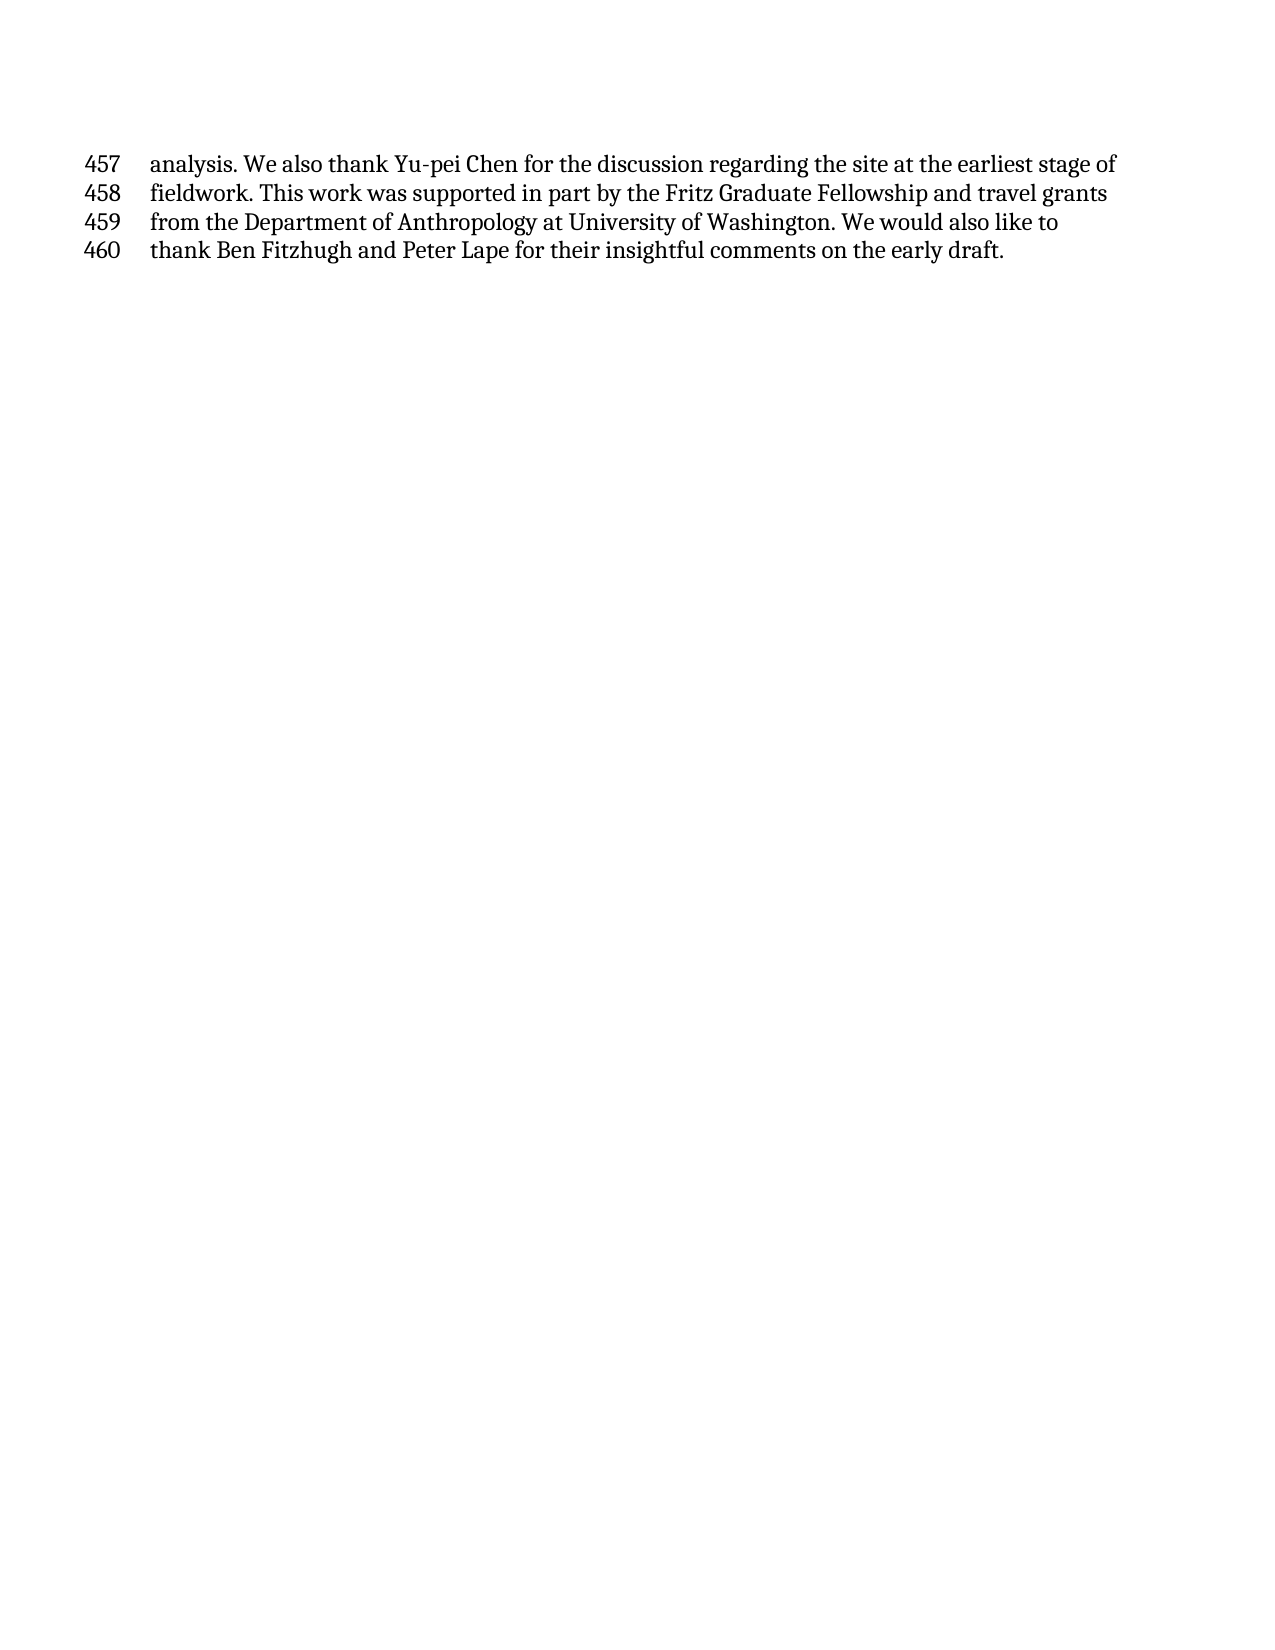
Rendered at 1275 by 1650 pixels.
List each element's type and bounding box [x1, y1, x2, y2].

text [150, 150, 1125, 265]
